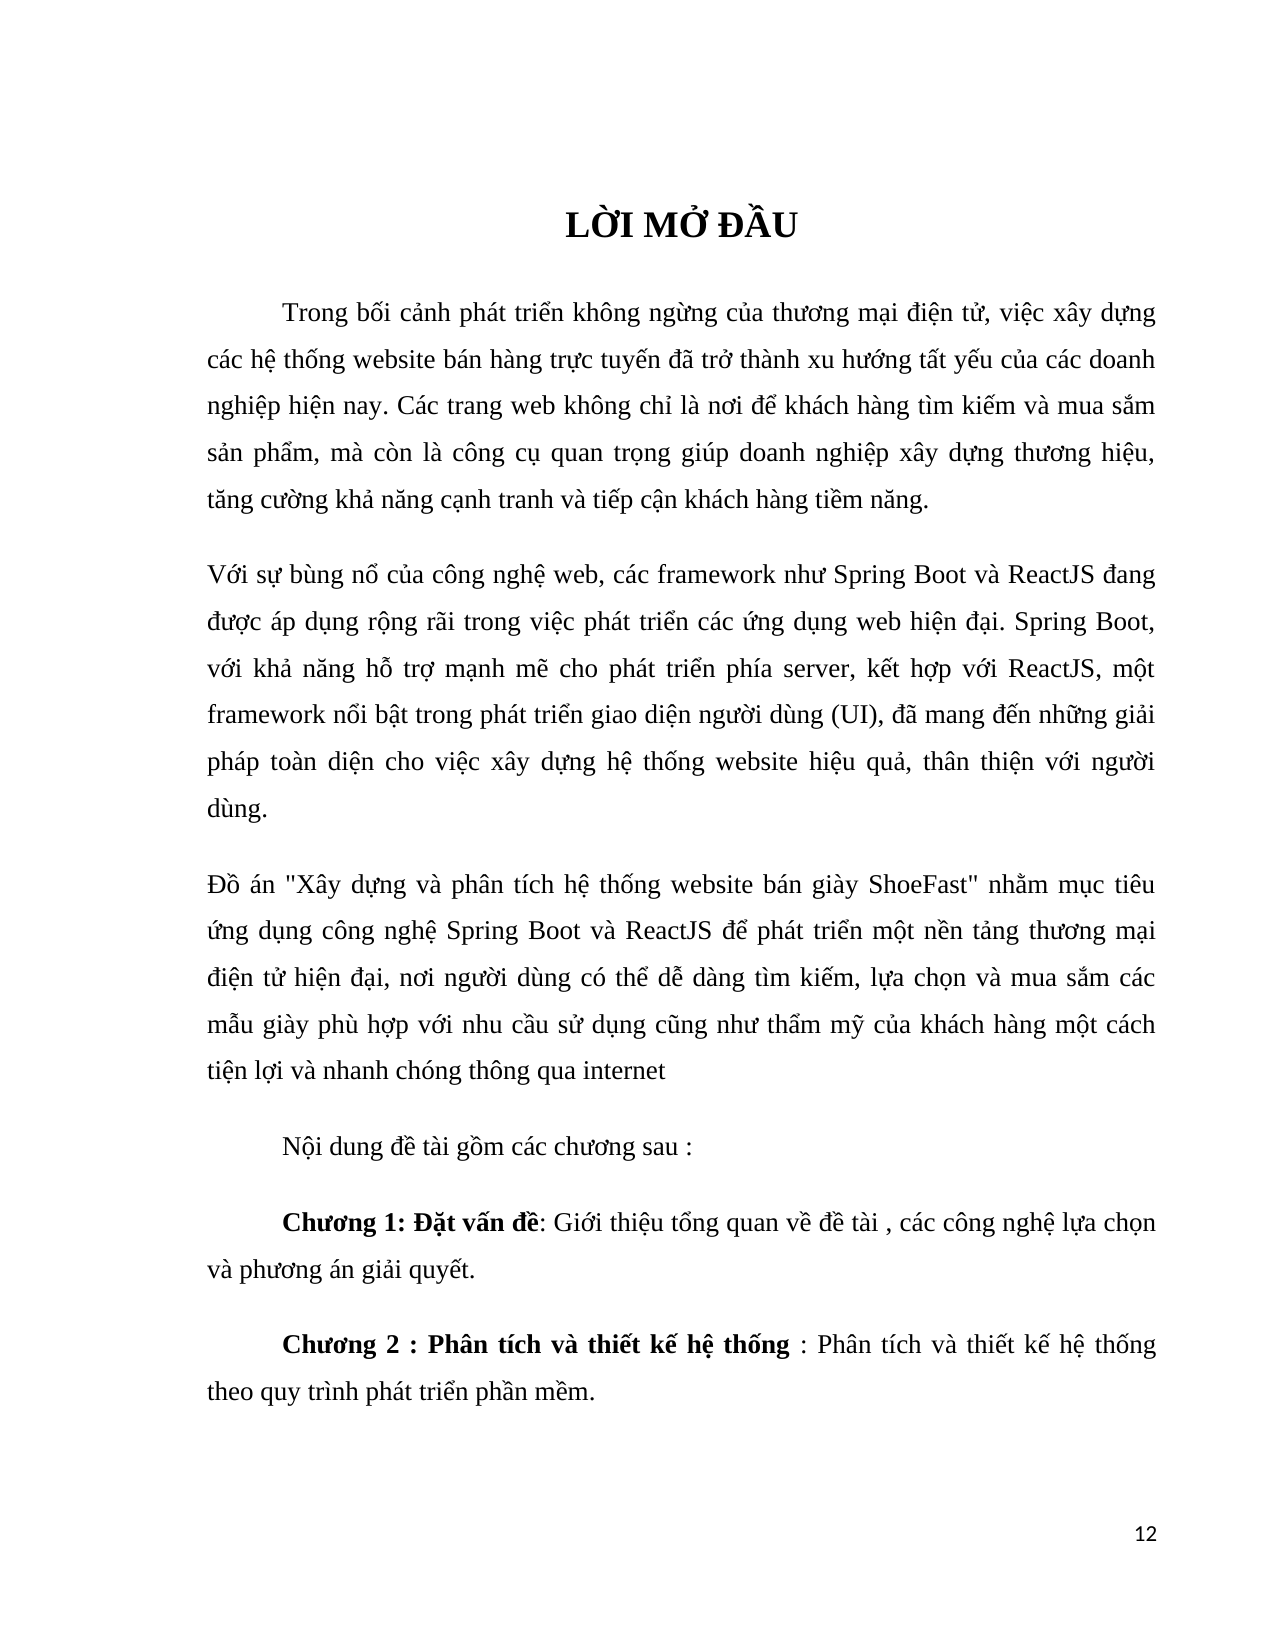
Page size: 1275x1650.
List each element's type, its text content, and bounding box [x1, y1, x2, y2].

text Trong bối cảnh phát triển không ngừng của thương mại điện tử, việc xây dựng các hệ thống website bán hàng trực tuyến đã trở thành xu hướng tất yếu của các doanh nghiệp hiện nay. Các trang web không chỉ là nơi để khách hàng tìm kiếm và mua sắm sản phẩm, mà còn là công cụ quan trọng giúp doanh nghiệp xây dựng thương hiệu, tăng cường khả năng cạnh tranh và tiếp cận khách hàng tiềm năng. [207, 296, 1157, 514]
subtitle LỜI MỞ ĐẦU [207, 202, 1157, 245]
text Chương 2 : Phân tích và thiết kế hệ thống : Phân tích và thiết kế hệ thống theo quy trình phát triển phần mềm. [207, 1328, 1157, 1406]
text Nội dung đề tài gồm các chương sau : [207, 1130, 1157, 1161]
text Đồ án "Xây dựng và phân tích hệ thống website bán giày ShoeFast" nhằm mục tiêu ứng dụng công nghệ Spring Boot và ReactJS để phát triển một nền tảng thương mại điện tử hiện đại, nơi người dùng có thể dễ dàng tìm kiếm, lựa chọn và mua sắm các mẫu giày phù hợp với nhu cầu sử dụng cũng như thẩm mỹ của khách hàng một cách tiện lợi và nhanh chóng thông qua internet [207, 868, 1157, 1086]
text Chương 1: Đặt vấn đề: Giới thiệu tổng quan về đề tài , các công nghệ lựa chọn và phương án giải quyết. [207, 1206, 1157, 1284]
text Với sự bùng nổ của công nghệ web, các framework như Spring Boot và ReactJS đang được áp dụng rộng rãi trong việc phát triển các ứng dụng web hiện đại. Spring Boot, với khả năng hỗ trợ mạnh mẽ cho phát triển phía server, kết hợp với ReactJS, một framework nổi bật trong phát triển giao diện người dùng (UI), đã mang đến những giải pháp toàn diện cho việc xây dựng hệ thống website hiệu quả, thân thiện với người dùng. [207, 558, 1157, 823]
